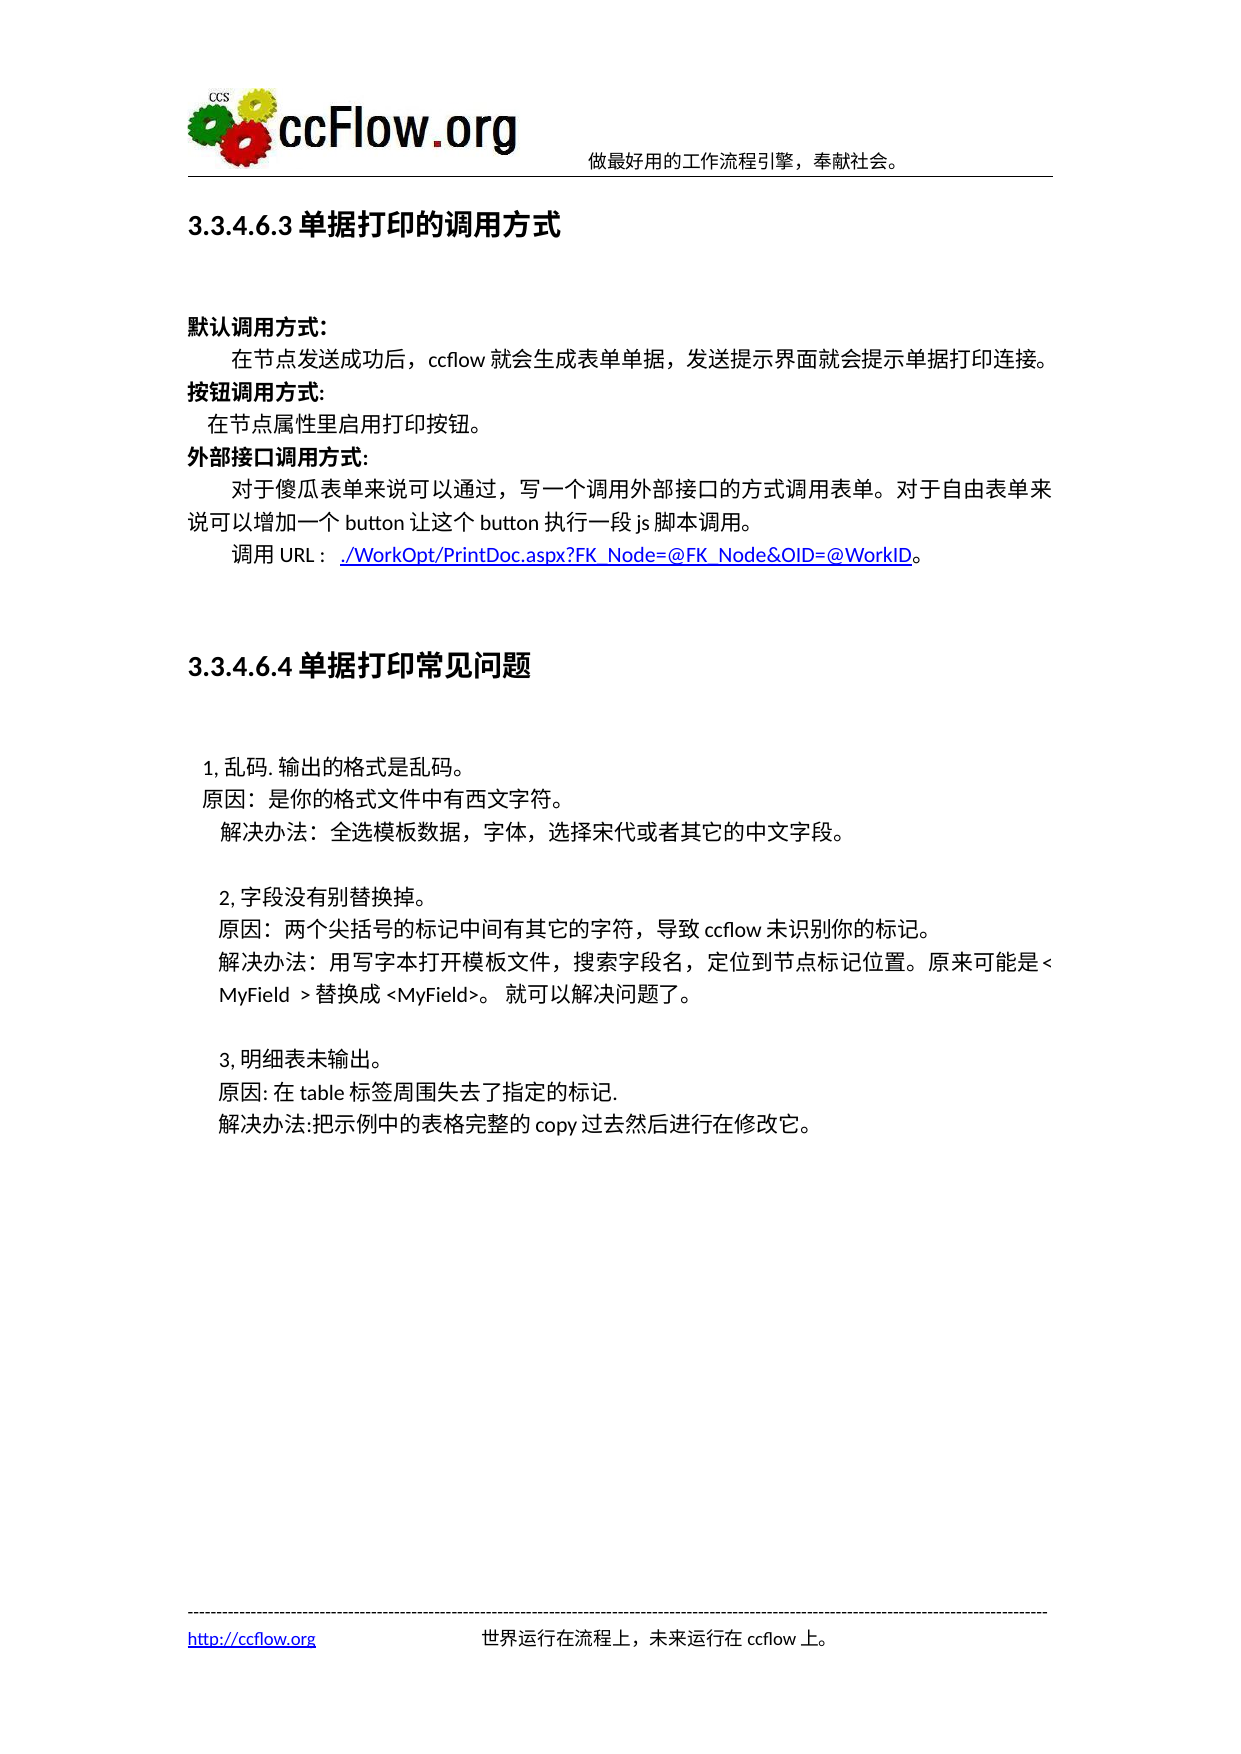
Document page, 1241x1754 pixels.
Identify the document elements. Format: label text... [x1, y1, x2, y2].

text 在节点属性里启用打印按钮。 [187, 407, 1053, 439]
text 按钮调用方式: [187, 374, 1053, 407]
subtitle 3.3.4.6.3单据打印的调用方式 [187, 190, 1053, 255]
text 外部接口调用方式: [187, 439, 1053, 472]
text 3, 明细表未输出。 原因: 在table 标签周围失去了指定的标记. [219, 1042, 1053, 1107]
text 原因：是你的格式文件中有西文字符。 解决办法：全选模板数据，字体，选择宋代或者其它的中文字段。 [187, 782, 1053, 847]
picture [187, 88, 521, 169]
subtitle 3.3.4.6.4单据打印常见问题 [187, 631, 1053, 696]
text 默认调用方式： [187, 309, 1053, 342]
text 对于傻瓜表单来说可以通过，写一个调用外部接口的方式调用表单。对于自由表单来说可以增加一个button 让这个button 执行一段js脚本调用。 [187, 472, 1053, 537]
text 调用URL : ./WorkOpt/PrintDoc.aspx?FK_Node=@FK_Node&OID=@WorkID。 [187, 537, 1053, 569]
text 2, 字段没有别替换掉。 [219, 879, 1053, 912]
text 解决办法：用写字本打开模板文件，搜索字段名，定位到节点标记位置。原来可能是< MyField > 替换成 <MyField>。 就可以解决问题了。 [219, 944, 1053, 1009]
text 1, 乱码. 输出的格式是乱码。 [187, 749, 1053, 782]
text 原因：两个尖括号的标记中间有其它的字符，导致ccflow未识别你的标记。 [219, 912, 1053, 944]
text 解决办法:把示例中的表格完整的copy过去然后进行在修改它。 [219, 1107, 1053, 1139]
text 在节点发送成功后，ccflow就会生成表单单据，发送提示界面就会提示单据打印连接。 [187, 342, 1053, 374]
